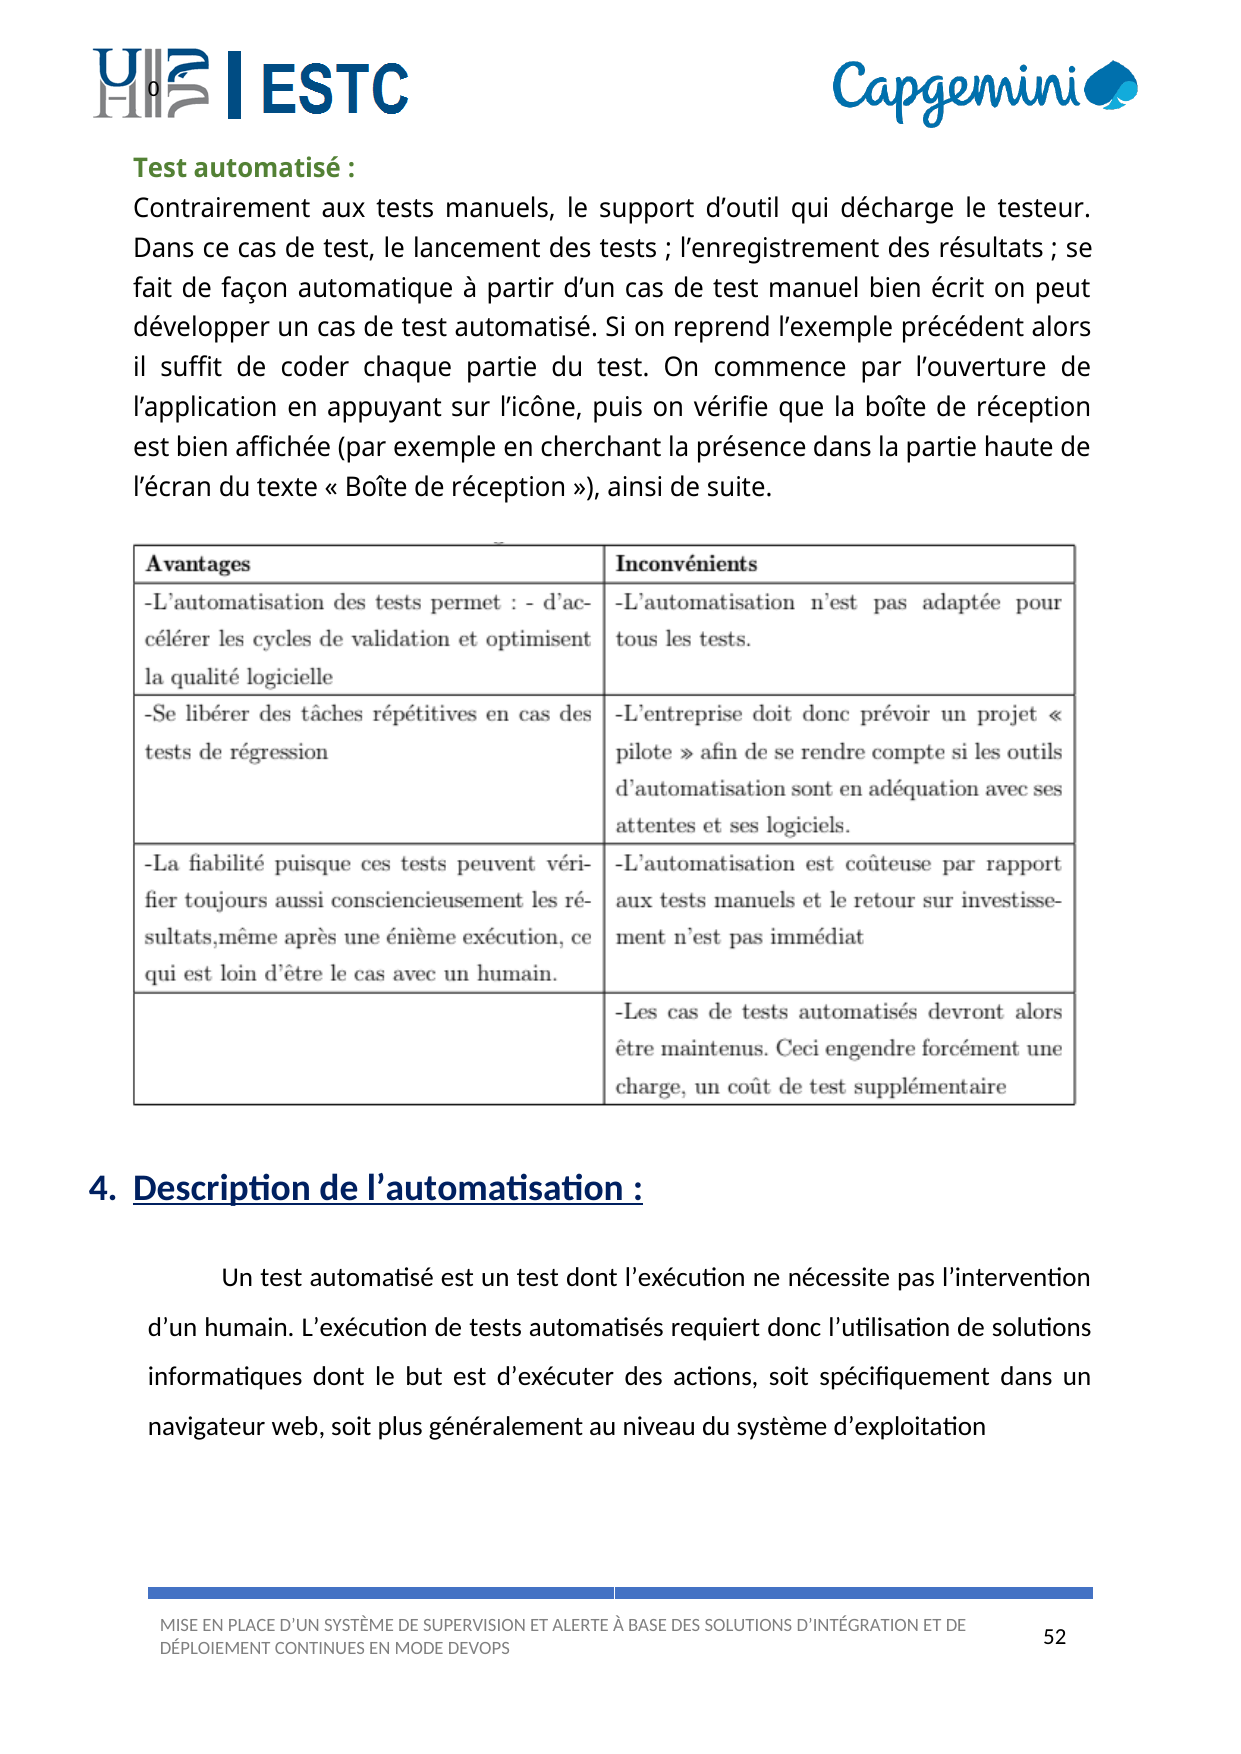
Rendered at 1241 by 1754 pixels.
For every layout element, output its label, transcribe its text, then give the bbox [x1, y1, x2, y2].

picture [132, 542, 1078, 1110]
picture [833, 60, 1139, 128]
list Test automatisé : [133, 149, 1093, 186]
subtitle Description de l’automatisation : [88, 1164, 1093, 1210]
list Contrairement aux tests manuels, le support d’outil qui décharge le testeur. Dans ce cas de test, le lancement des tests ; l’enregistrement des résultats ; se fait de façon automatique à partir d’un cas de test manuel bien écrit on peut développer un cas de test automatisé. Si on reprend l’exemple précédent alors il suffit de coder chaque partie du test. On commence par l’ouverture de l’application en appuyant sur l’icône, puis on vérifie que la boîte de réception est bien affichée (par exemple en cherchant la présence dans la partie haute de l’écran du texte « Boîte de réception »), ainsi de suite. [133, 188, 1093, 504]
text Un test automatisé est un test dont l’exécution ne nécessite pas l’intervention d’un humain. L’exécution de tests automatisés requiert donc l’utilisation de solutions informatiques dont le but est d’exécuter des actions, soit spécifiquement dans un navigateur web, soit plus généralement au niveau du système d’exploitation [148, 1260, 1093, 1442]
picture [87, 40, 418, 136]
